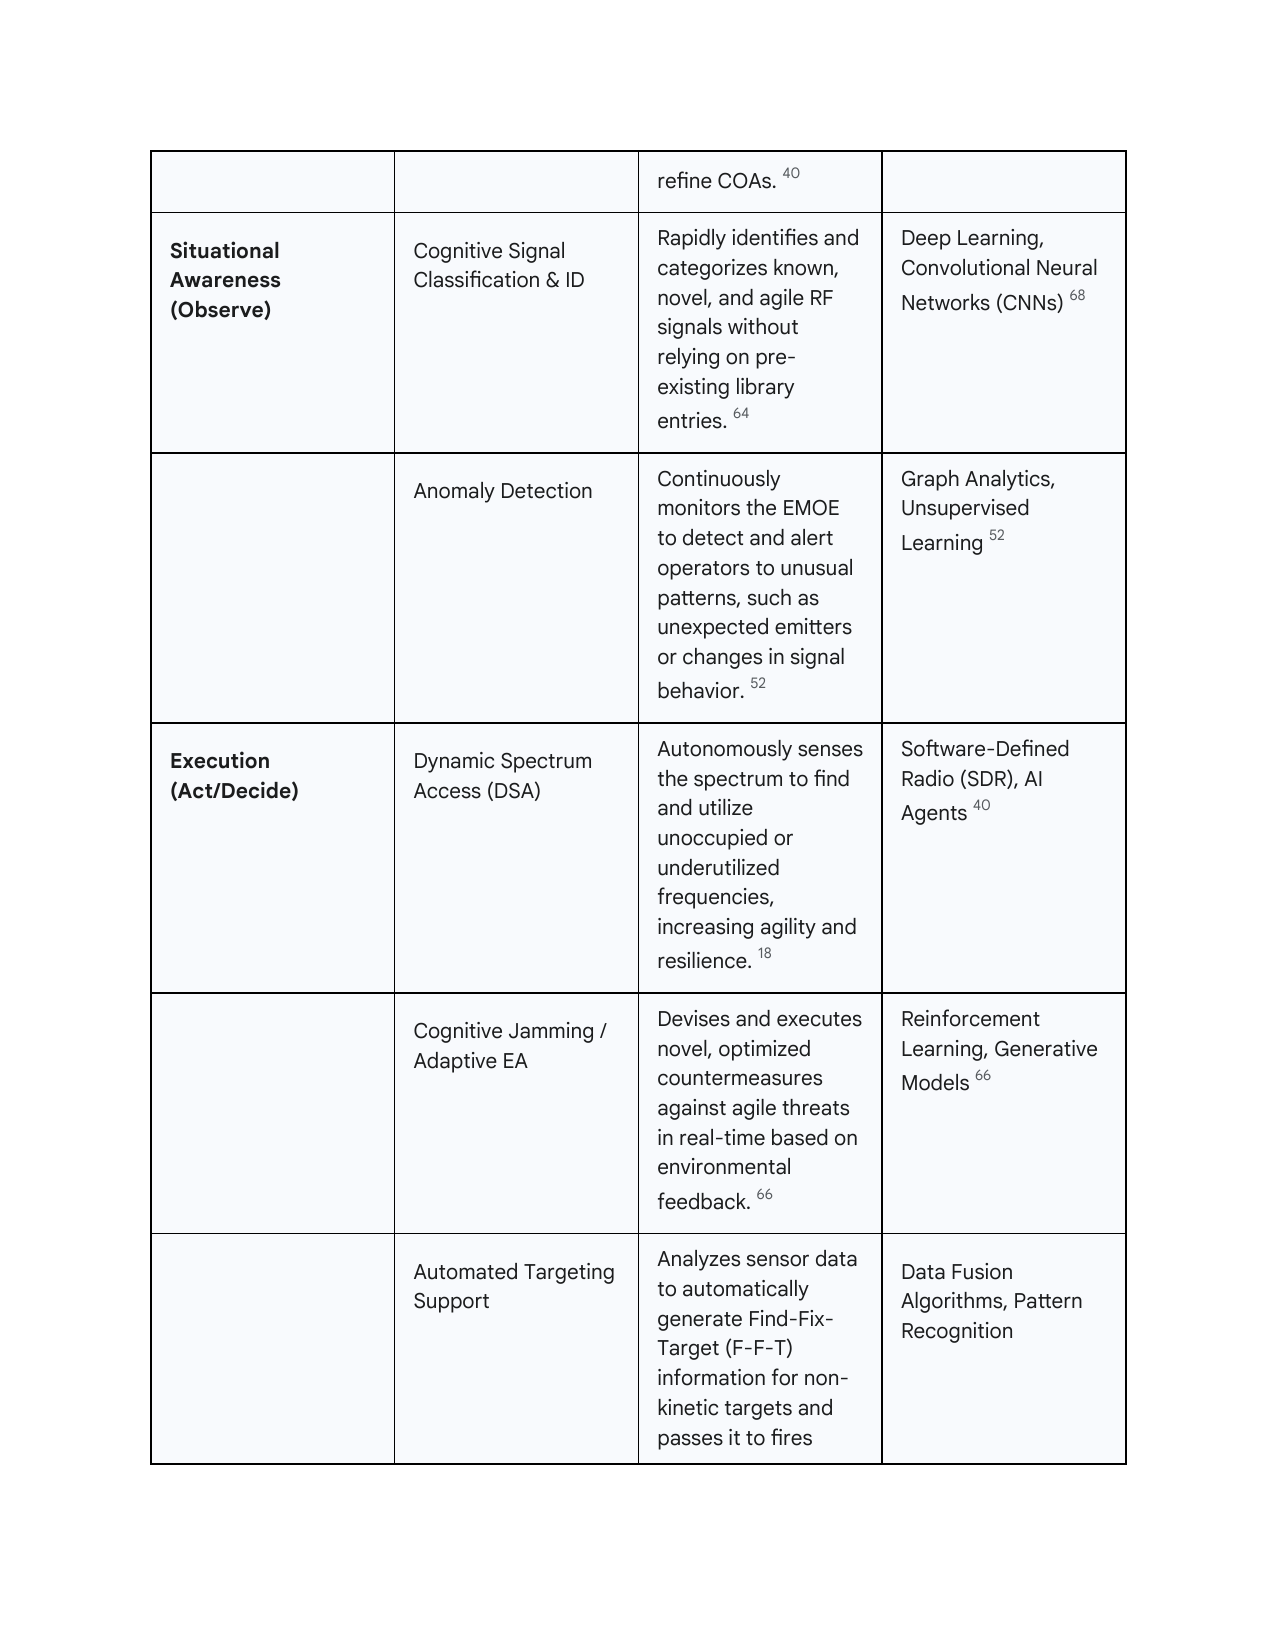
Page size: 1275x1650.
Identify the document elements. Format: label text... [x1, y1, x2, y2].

table_cell [152, 152, 394, 212]
table_cell Situational Awareness (Observe) [152, 213, 394, 452]
table_cell Deep Learning, Convolutional Neural Networks (CNNs) 68 [883, 213, 1125, 452]
table_cell Devises and executes novel, optimized countermeasures against agile threats in real-time based on environmental feedback. 66 [639, 994, 881, 1233]
table_cell [152, 1234, 394, 1463]
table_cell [395, 152, 638, 212]
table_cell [395, 1234, 638, 1463]
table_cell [883, 152, 1125, 212]
table_cell Graph Analytics, Unsupervised Learning 52 [883, 454, 1125, 722]
table_cell Execution (Act/Decide) [152, 724, 394, 992]
table_cell Rapidly identifies and categorizes known, novel, and agile RF signals without relying on pre-existing library entries. 64 [639, 213, 881, 452]
table_cell Reinforcement Learning, Generative Models 66 [883, 994, 1125, 1233]
table_cell Cognitive Signal Classification & ID [395, 213, 638, 452]
table_cell Dynamic Spectrum Access (DSA) [395, 724, 638, 992]
table_cell [152, 994, 394, 1233]
table_cell Autonomously senses the spectrum to find and utilize unoccupied or underutilized frequencies, increasing agility and resilience. 18 [639, 724, 881, 992]
table_cell [152, 454, 394, 722]
table_cell Software-Defined Radio (SDR), AI Agents 40 [883, 724, 1125, 992]
table_cell Anomaly Detection [395, 454, 638, 722]
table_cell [639, 152, 881, 212]
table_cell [883, 1234, 1125, 1463]
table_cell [639, 1234, 881, 1463]
table_cell Continuously monitors the EMOE to detect and alert operators to unusual patterns, such as unexpected emitters or changes in signal behavior. 52 [639, 454, 881, 722]
table_cell Cognitive Jamming / Adaptive EA [395, 994, 638, 1233]
